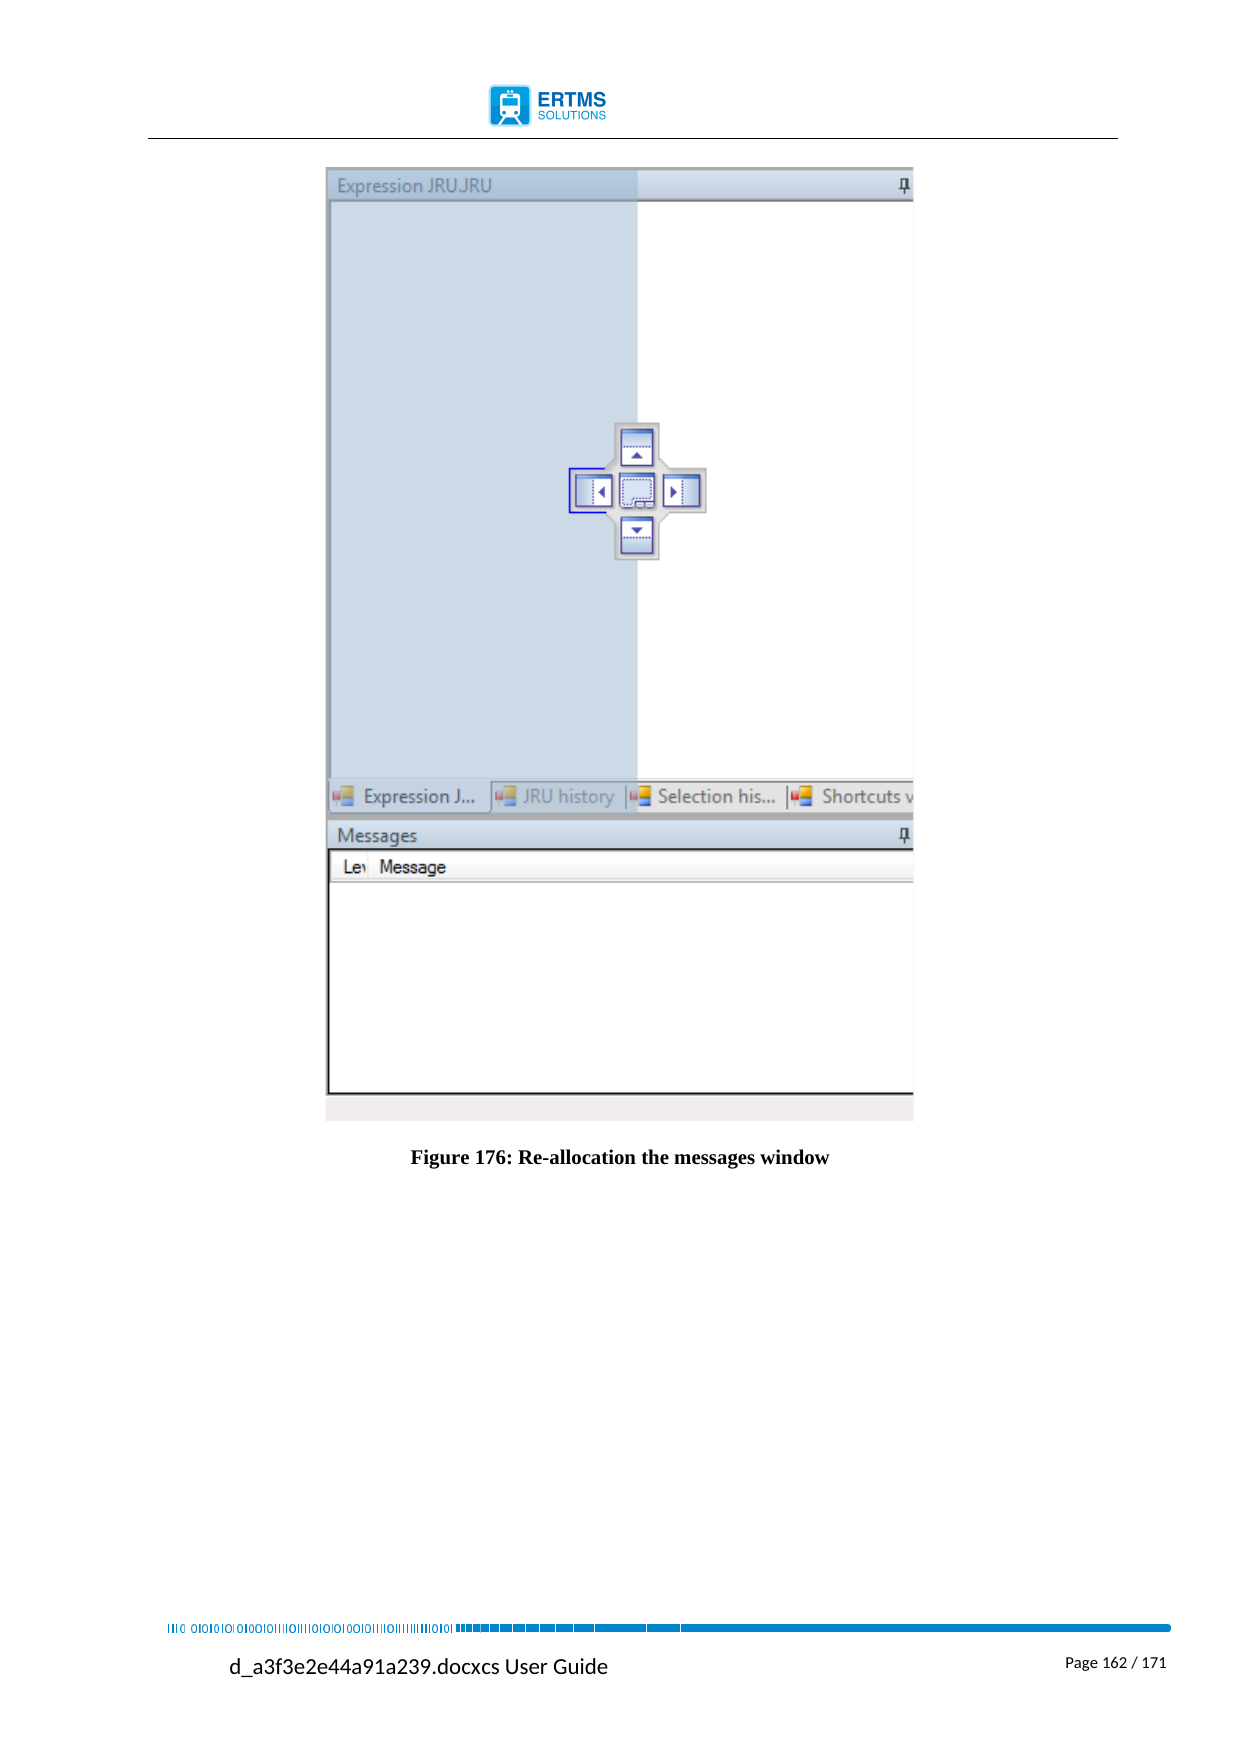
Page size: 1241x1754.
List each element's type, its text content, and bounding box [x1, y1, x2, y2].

picture [477, 73, 617, 138]
picture [167, 1624, 1171, 1633]
picture [325, 167, 915, 1121]
